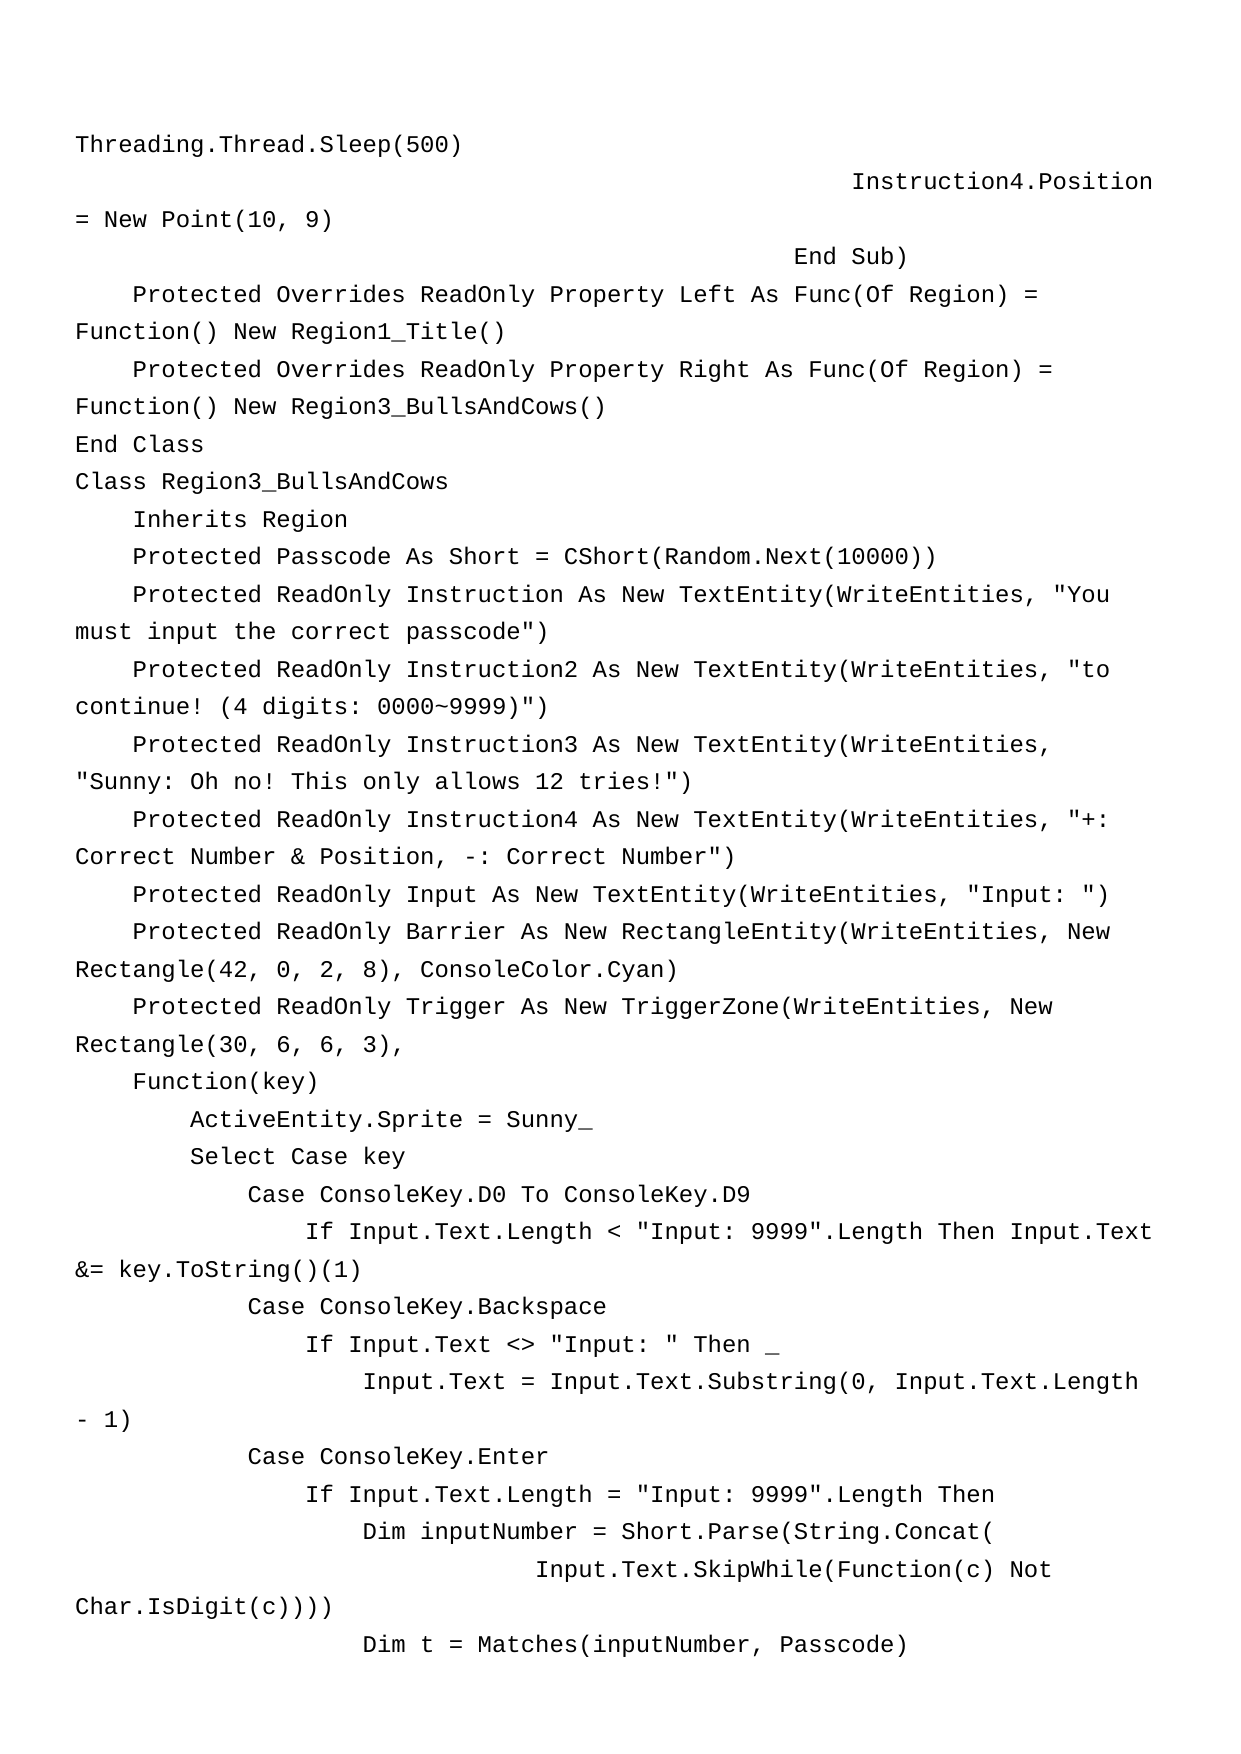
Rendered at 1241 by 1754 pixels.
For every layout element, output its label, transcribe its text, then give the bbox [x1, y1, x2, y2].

text Class Region3_BullsAndCows [75, 464, 1165, 502]
text End Sub) [75, 239, 1165, 277]
text Protected ReadOnly Instruction As New TextEntity(WriteEntities, "You must input the correct passcode") [75, 577, 1165, 652]
text Inherits Region [75, 502, 1165, 539]
text If Input.Text.Length < "Input: 9999".Length Then Input.Text &= key.ToString()(1) [75, 1214, 1165, 1289]
text Protected Passcode As Short = CShort(Random.Next(10000)) [75, 539, 1165, 577]
text End Class [75, 427, 1165, 464]
text Input.Text.SkipWhile(Function(c) Not Char.IsDigit(c)))) [75, 1552, 1165, 1627]
text Protected ReadOnly Trigger As New TriggerZone(WriteEntities, New Rectangle(30, 6, 6, 3), [75, 989, 1165, 1064]
text Protected ReadOnly Barrier As New RectangleEntity(WriteEntities, New Rectangle(42, 0, 2, 8), ConsoleColor.Cyan) [75, 914, 1165, 989]
text Case ConsoleKey.Backspace [75, 1289, 1165, 1327]
text Protected ReadOnly Instruction3 As New TextEntity(WriteEntities, "Sunny: Oh no! This only allows 12 tries!") [75, 727, 1165, 802]
text Function(key) [75, 1064, 1165, 1102]
text Threading.Thread.Sleep(500) [75, 89, 1165, 164]
text If Input.Text <> "Input: " Then _ [75, 1327, 1165, 1364]
text Protected ReadOnly Instruction4 As New TextEntity(WriteEntities, "+: Correct Number & Position, -: Correct Number") [75, 802, 1165, 877]
text Case ConsoleKey.Enter [75, 1439, 1165, 1477]
text Dim t = Matches(inputNumber, Passcode) [75, 1627, 1165, 1664]
text ActiveEntity.Sprite = Sunny_ [75, 1102, 1165, 1139]
text Dim inputNumber = Short.Parse(String.Concat( [75, 1514, 1165, 1552]
text Select Case key [75, 1139, 1165, 1177]
text Instruction4.Position = New Point(10, 9) [75, 164, 1165, 239]
text Protected Overrides ReadOnly Property Right As Func(Of Region) = Function() New Region3_BullsAndCows() [75, 352, 1165, 427]
text Case ConsoleKey.D0 To ConsoleKey.D9 [75, 1177, 1165, 1214]
text Protected Overrides ReadOnly Property Left As Func(Of Region) = Function() New Region1_Title() [75, 277, 1165, 352]
text Input.Text = Input.Text.Substring(0, Input.Text.Length - 1) [75, 1364, 1165, 1439]
text Protected ReadOnly Instruction2 As New TextEntity(WriteEntities, "to continue! (4 digits: 0000~9999)") [75, 652, 1165, 727]
text Protected ReadOnly Input As New TextEntity(WriteEntities, "Input: ") [75, 877, 1165, 914]
text If Input.Text.Length = "Input: 9999".Length Then [75, 1477, 1165, 1514]
